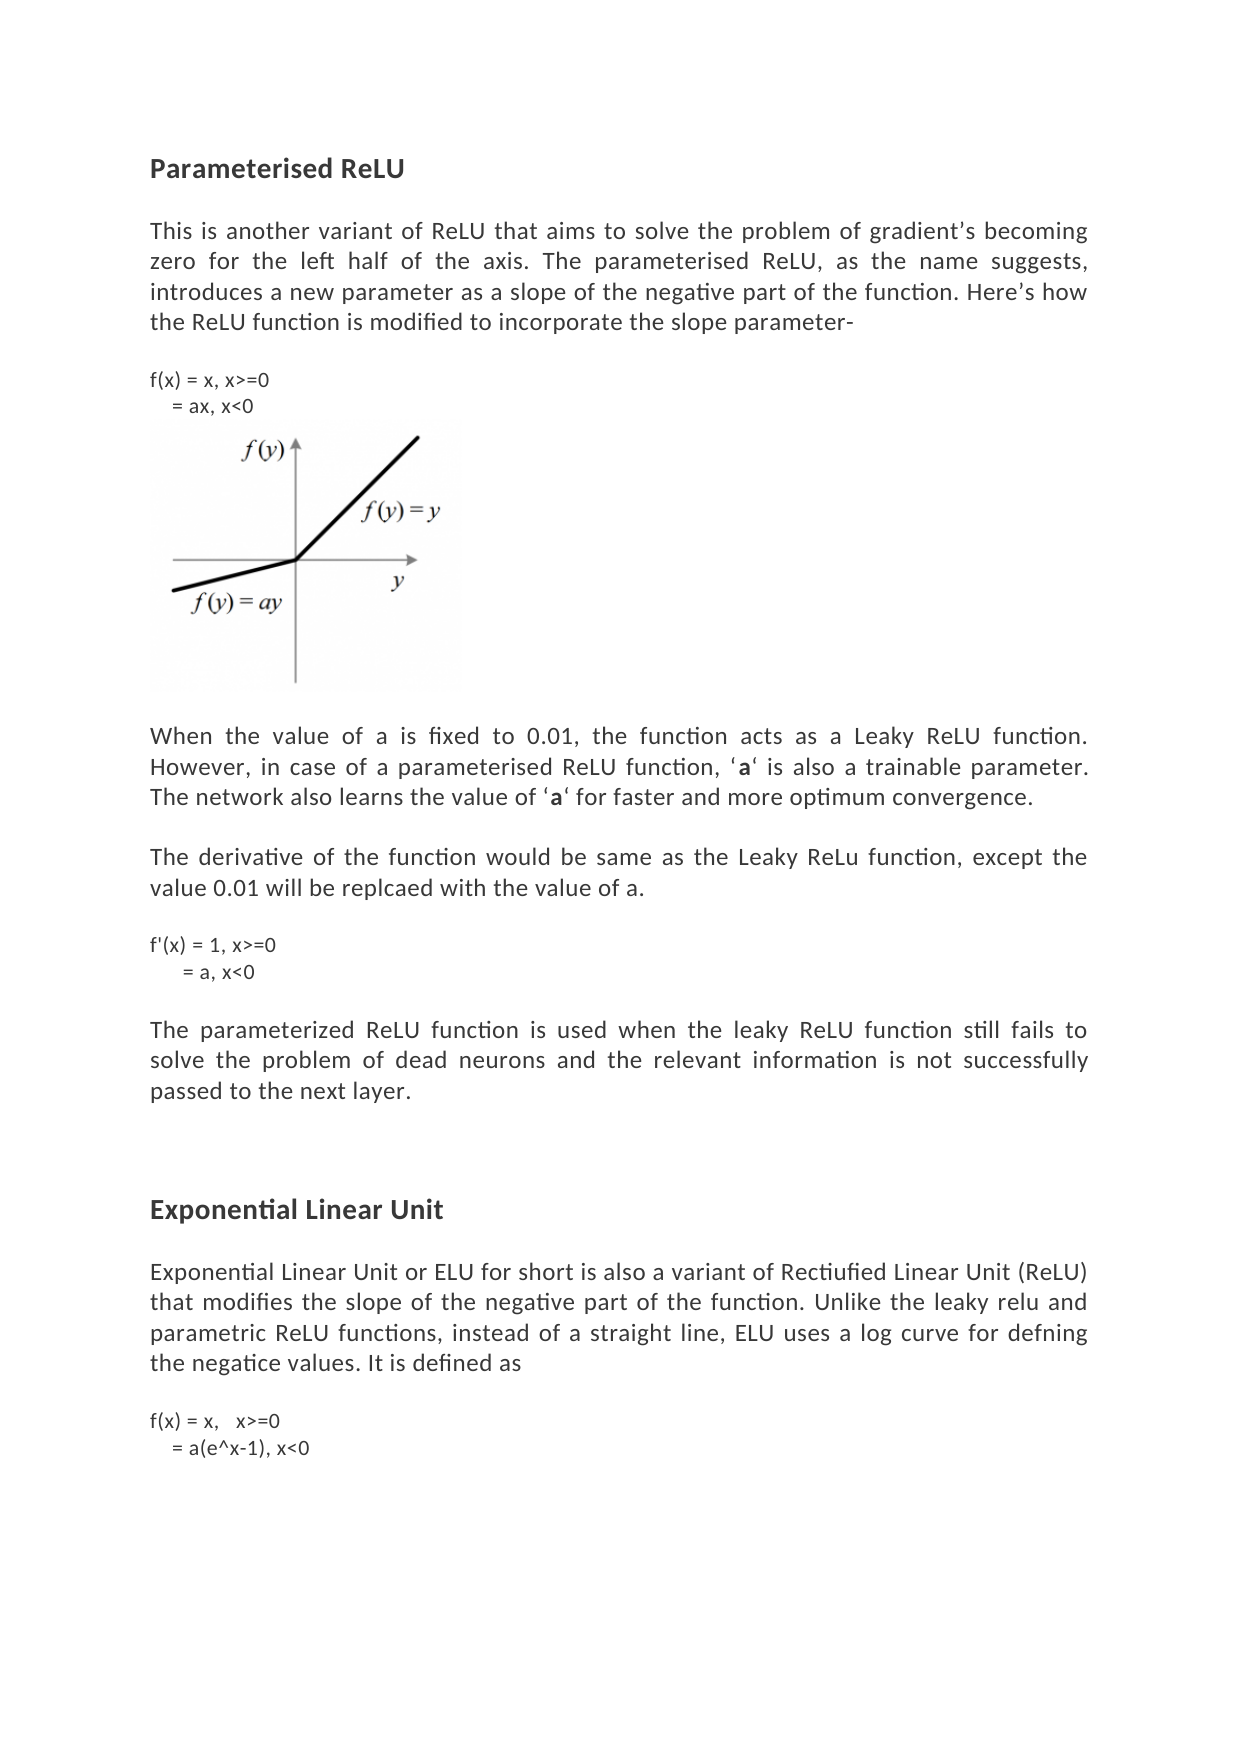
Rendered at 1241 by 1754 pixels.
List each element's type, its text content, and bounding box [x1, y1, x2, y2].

text When the value of a is fixed to 0.01, the function acts as a Leaky ReLU function. However, in case of a parameterised ReLU function, ‘a‘ is also a trainable parameter. The network also learns the value of ‘a‘ for faster and more optimum convergence. [150, 720, 1090, 812]
text The parameterized ReLU function is used when the leaky ReLU function still fails to solve the problem of dead neurons and the relevant information is not successfully passed to the next layer. [150, 1014, 1090, 1105]
text f(x) = x, x>=0 [150, 366, 1090, 393]
text f(x) = x, x>=0 [150, 1407, 1090, 1434]
picture [150, 419, 462, 692]
text This is another variant of ReLU that aims to solve the problem of gradient’s becoming zero for the left half of the axis. The parameterised ReLU, as the name suggests, introduces a new parameter as a slope of the negative part of the function. Here’s how the ReLU function is modified to incorporate the slope parameter- [150, 215, 1090, 337]
subtitle Parameterised ReLU [150, 150, 1090, 186]
text Exponential Linear Unit or ELU for short is also a variant of Rectiufied Linear Unit (ReLU) that modifies the slope of the negative part of the function. Unlike the leaky relu and parametric ReLU functions, instead of a straight line, ELU uses a log curve for defning the negatice values. It is defined as [150, 1256, 1090, 1378]
text f'(x) = 1, x>=0 [150, 931, 1090, 958]
text = a(e^x-1), x<0 [150, 1434, 1090, 1460]
text = a, x<0 [150, 958, 1090, 985]
subtitle Exponential Linear Unit [150, 1191, 1090, 1227]
text = ax, x<0 [150, 393, 1090, 419]
text The derivative of the function would be same as the Leaky ReLu function, except the value 0.01 will be replcaed with the value of a. [150, 841, 1090, 902]
